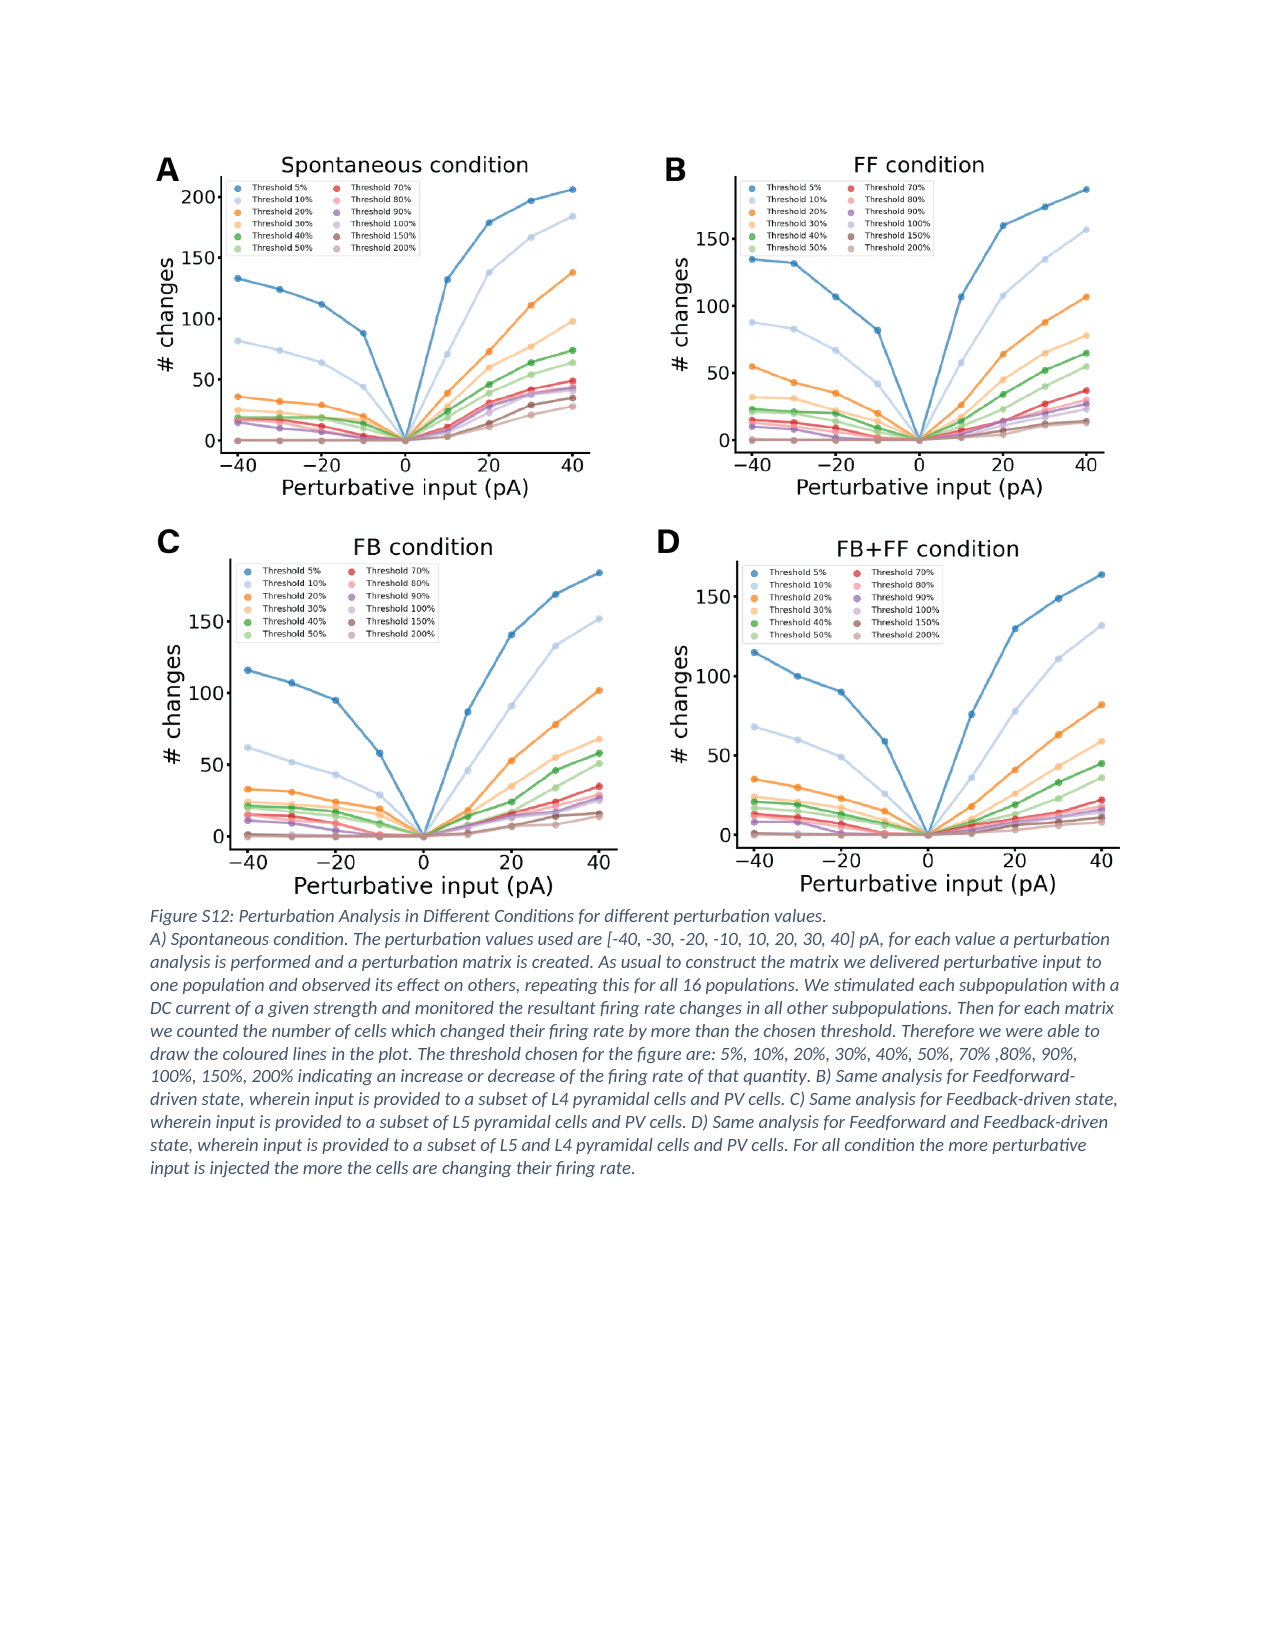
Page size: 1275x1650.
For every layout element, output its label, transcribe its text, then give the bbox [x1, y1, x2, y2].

text Figure S12: Perturbation Analysis in Different Conditions for different perturbation values. [150, 905, 1125, 927]
text A) Spontaneous condition. The perturbation values used are [-40, -30, -20, -10, 10, 20, 30, 40] pA, for each value a perturbation analysis is performed and a perturbation matrix is created. As usual to construct the matrix we delivered perturbative input to one population and observed its effect on others, repeating this for all 16 populations. We stimulated each subpopulation with a DC current of a given strength and monitored the resultant firing rate changes in all other subpopulations. Then for each matrix we counted the number of cells which changed their firing rate by more than the chosen threshold. Therefore we were able to draw the coloured lines in the plot. The threshold chosen for the figure are: 5%, 10%, 20%, 30%, 40%, 50%, 70% ,80%, 90%, 100%, 150%, 200% indicating an increase or decrease of the firing rate of that quantity. B) Same analysis for Feedforward-driven state, wherein input is provided to a subset of L4 pyramidal cells and PV cells. C) Same analysis for Feedback-driven state, wherein input is provided to a subset of L5 pyramidal cells and PV cells. D) Same analysis for Feedforward and Feedback-driven state, wherein input is provided to a subset of L5 and L4 pyramidal cells and PV cells. For all condition the more perturbative input is injected the more the cells are changing their firing rate. [150, 927, 1125, 1179]
picture [150, 150, 1125, 905]
